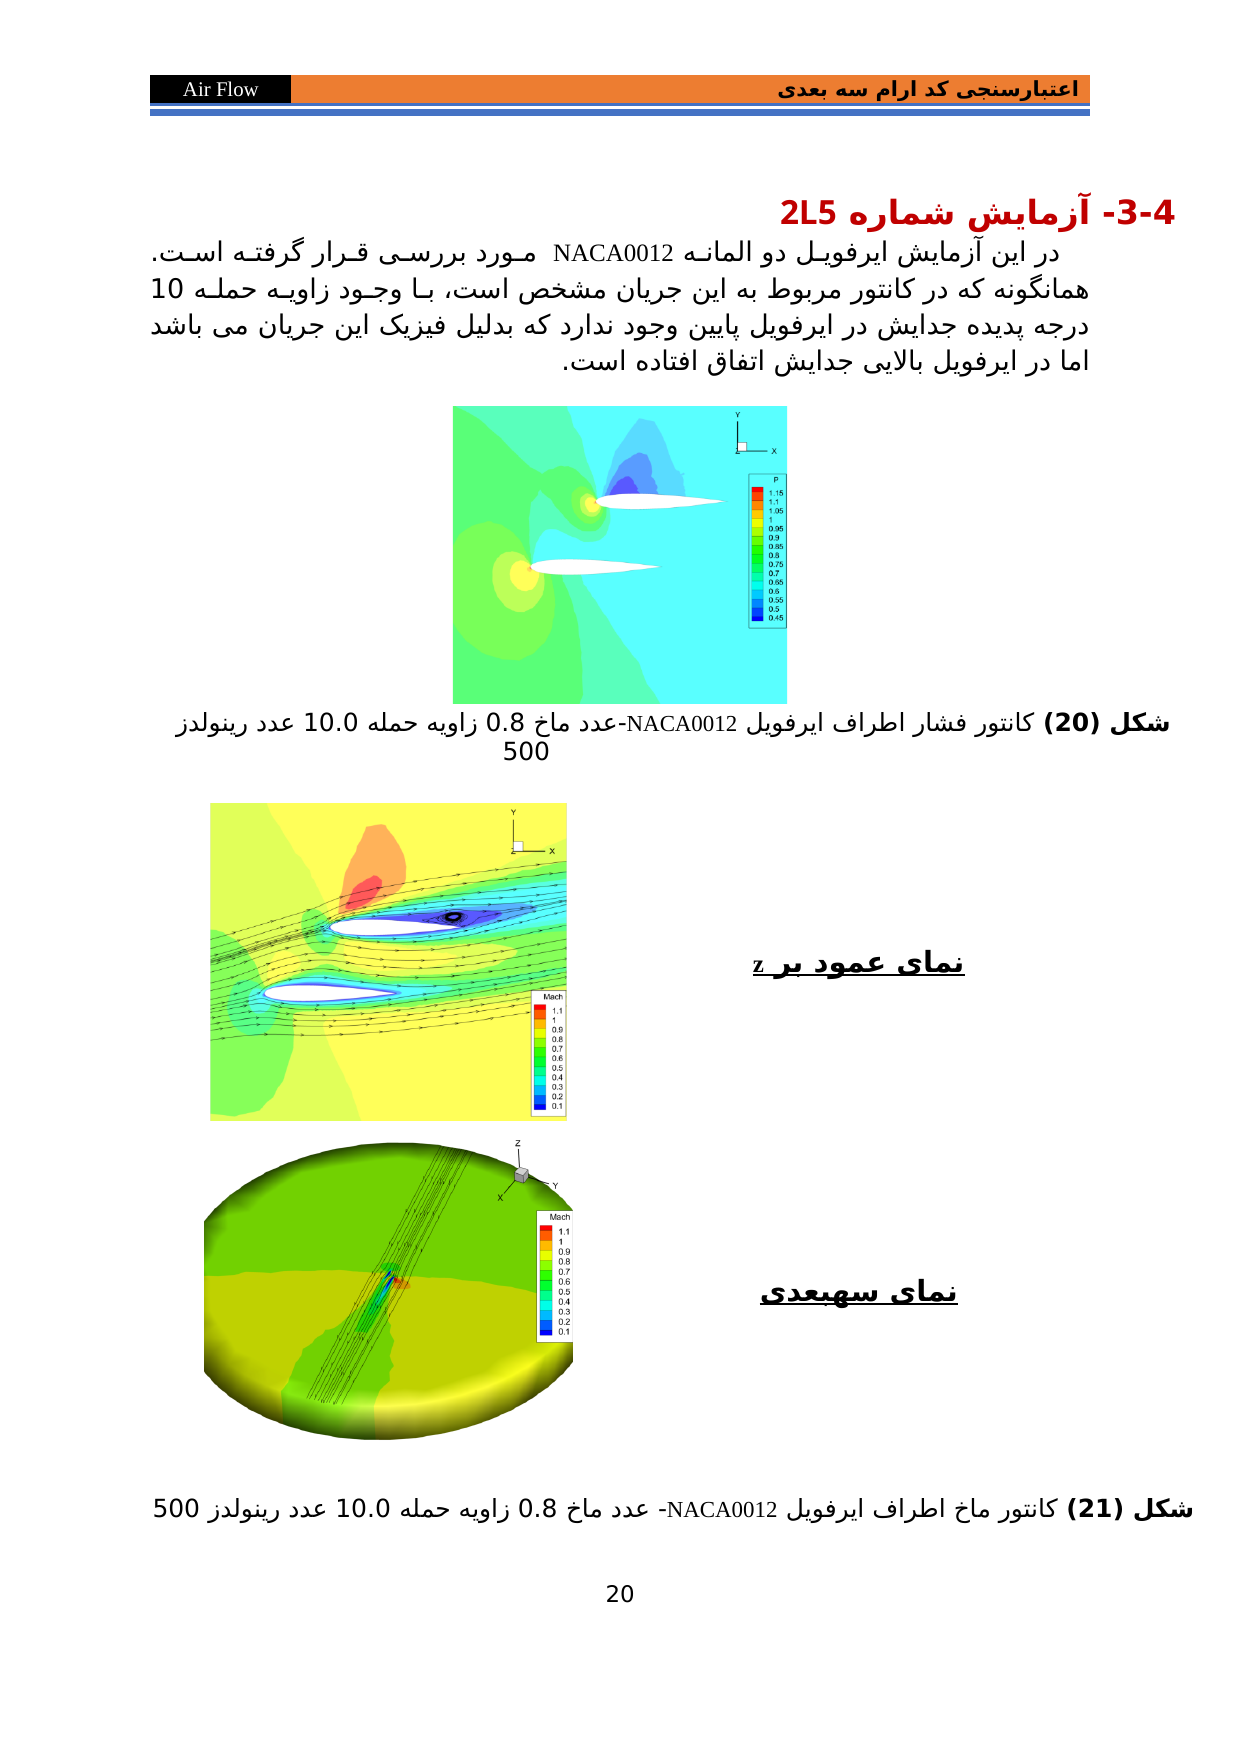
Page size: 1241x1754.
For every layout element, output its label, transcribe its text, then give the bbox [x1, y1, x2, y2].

picture [452, 406, 788, 704]
text کانتور ماخ اطراف ایرفویل NACA0012- عدد ماخ 0.8 زاویه حمله 10.0 عدد رینولدز 500 [150, 1494, 1060, 1524]
table_cell نمای سهبعدی [627, 1125, 1090, 1462]
table_cell [150, 1125, 627, 1462]
table_header نمای عمود بر z [627, 804, 1090, 1125]
text در این آزمایش ایرفویل دو المانه NACA0012 مورد بررسی قرار گرفته است. همانگونه که در کانتور مربوط به این جریان مشخص است، با وجود زاویه حمله 10 درجه پدیده جدایش در ایرفویل پایین وجود ندارد که بدلیل فیزیک این جریان می باشد اما در ایرفویل بالایی جدایش اتفاق افتاده است. [150, 237, 1090, 377]
picture [210, 803, 567, 1121]
table_header [150, 804, 627, 1125]
text کانتور فشار اطراف ایرفویل NACA0012-عدد ماخ 0.8 زاویه حمله 10.0 عدد رینولدز 500 [150, 708, 1060, 766]
subtitle آزمایش شماره 2L5 [150, 189, 1090, 234]
picture [204, 1124, 573, 1458]
